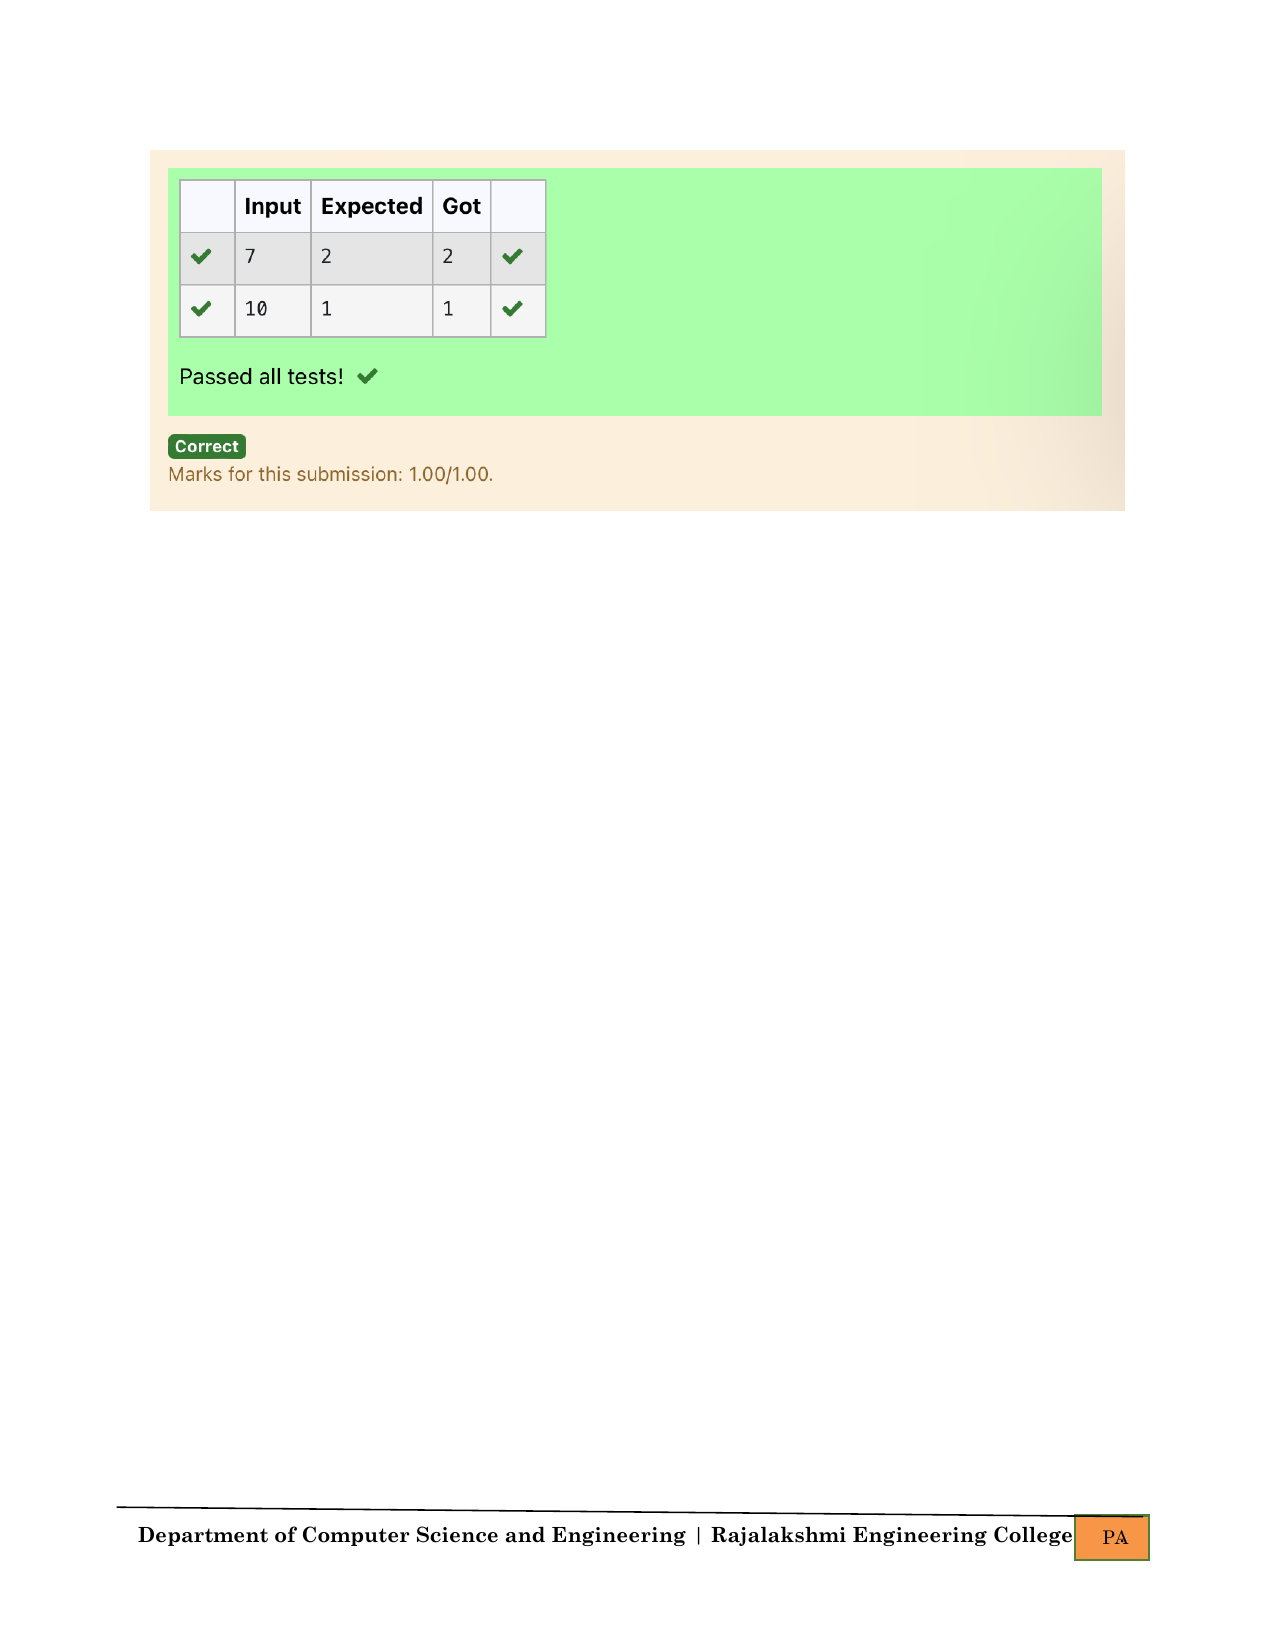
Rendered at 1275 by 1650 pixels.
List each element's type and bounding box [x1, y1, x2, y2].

picture [150, 150, 1125, 511]
